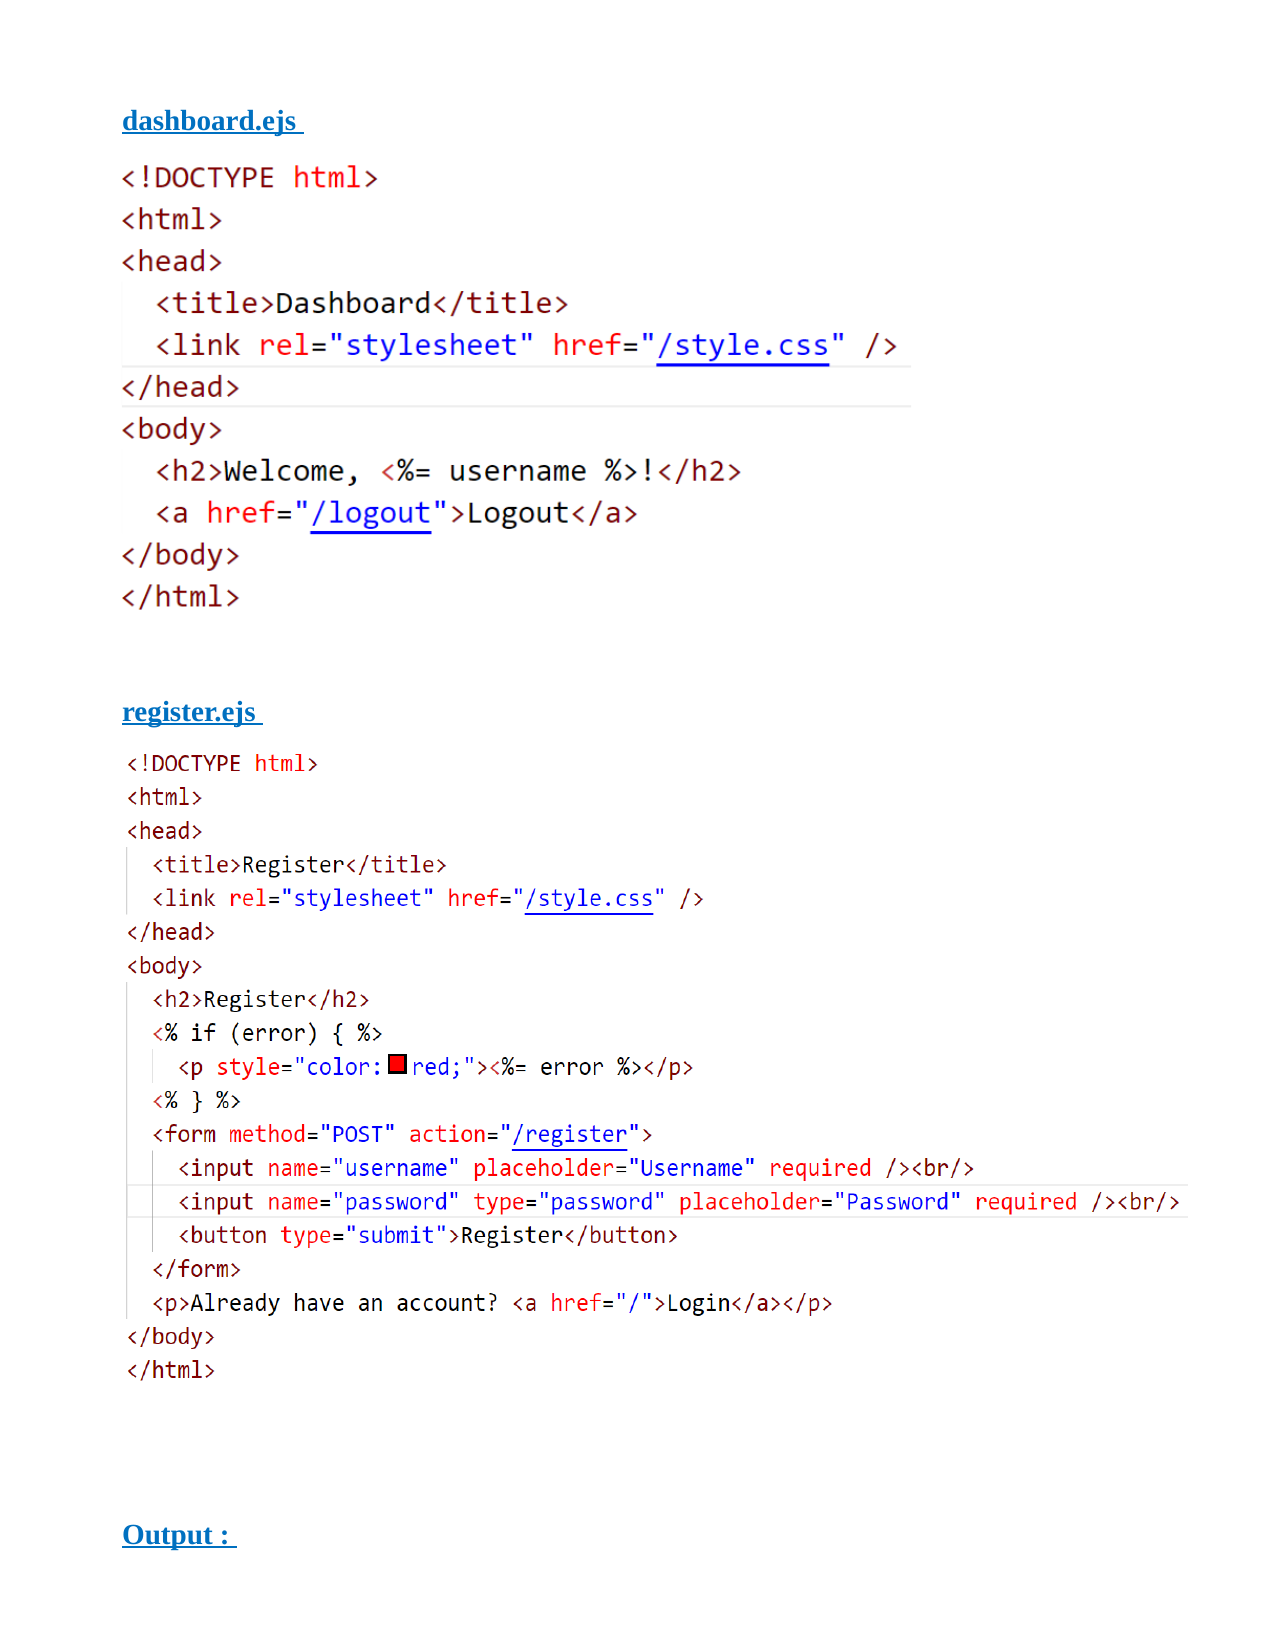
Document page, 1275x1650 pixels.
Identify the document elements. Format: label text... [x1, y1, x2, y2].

picture [121, 749, 1188, 1386]
picture [121, 158, 912, 618]
text register.ejs [122, 694, 1162, 728]
text Output : [122, 1517, 1162, 1551]
text dashboard.ejs [122, 103, 1162, 137]
